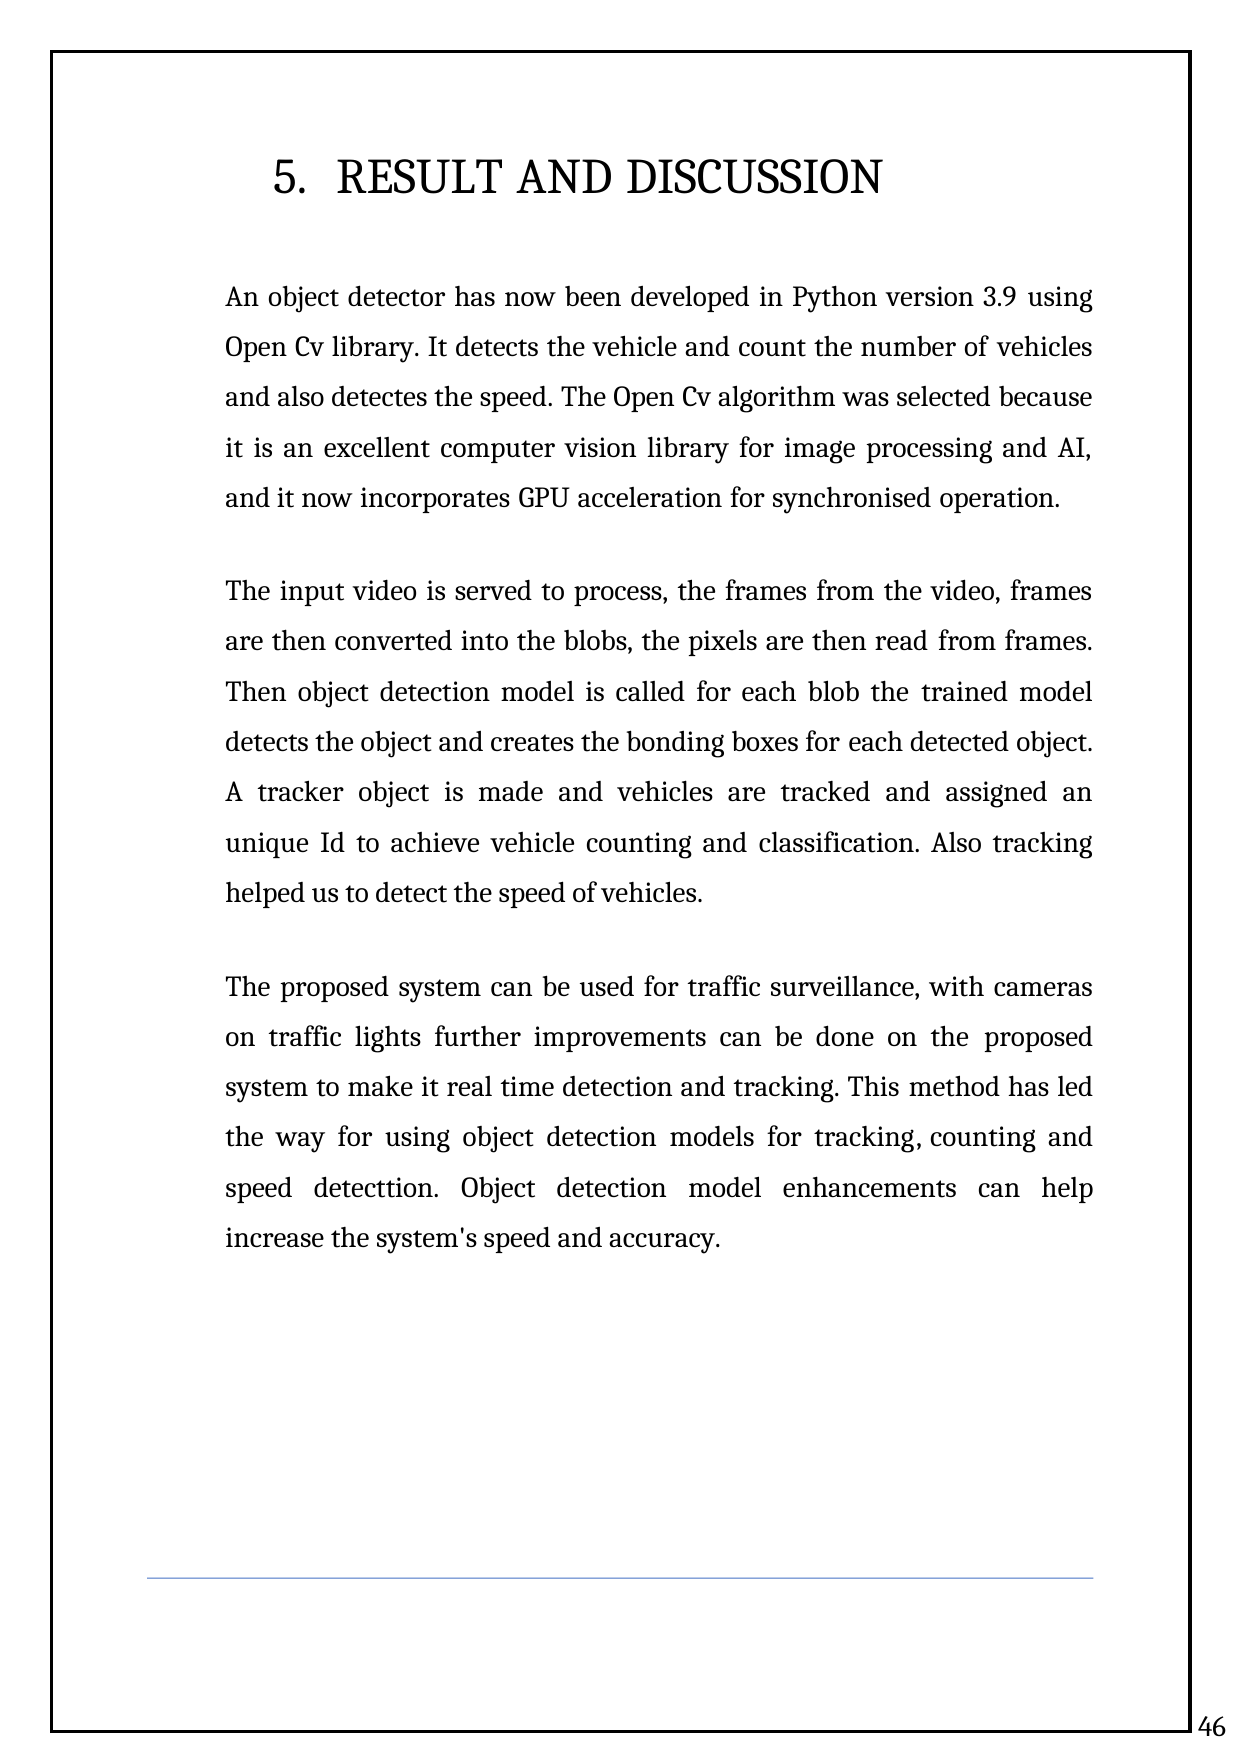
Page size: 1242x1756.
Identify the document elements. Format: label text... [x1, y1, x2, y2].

subtitle RESULT AND DISCUSSION [273, 148, 1179, 206]
text An object detector has now been developed in Python version 3.9 using Open Cv library. It detects the vehicle and count the number of vehicles and also detectes the speed. The Open Cv algorithm was selected because it is an excellent computer vision library for image processing and AI, and it now incorporates GPU acceleration for synchronised operation. [225, 280, 1092, 515]
text The input video is served to process, the frames from the video, frames are then converted into the blobs, the pixels are then read from frames. Then object detection model is called for each blob the trained model detects the object and creates the bonding boxes for each detected object. A tracker object is made and vehicles are tracked and assigned an unique Id to achieve vehicle counting and classification. Also tracking helped us to detect the speed of vehicles. [225, 574, 1093, 910]
text The proposed system can be used for traffic surveillance, with cameras on traffic lights further improvements can be done on the proposed system to make it real time detection and tracking. This method has led the way for using object detection models for tracking, counting and speed detecttion. Object detection model enhancements can help increase the system's speed and accuracy. [225, 970, 1093, 1255]
